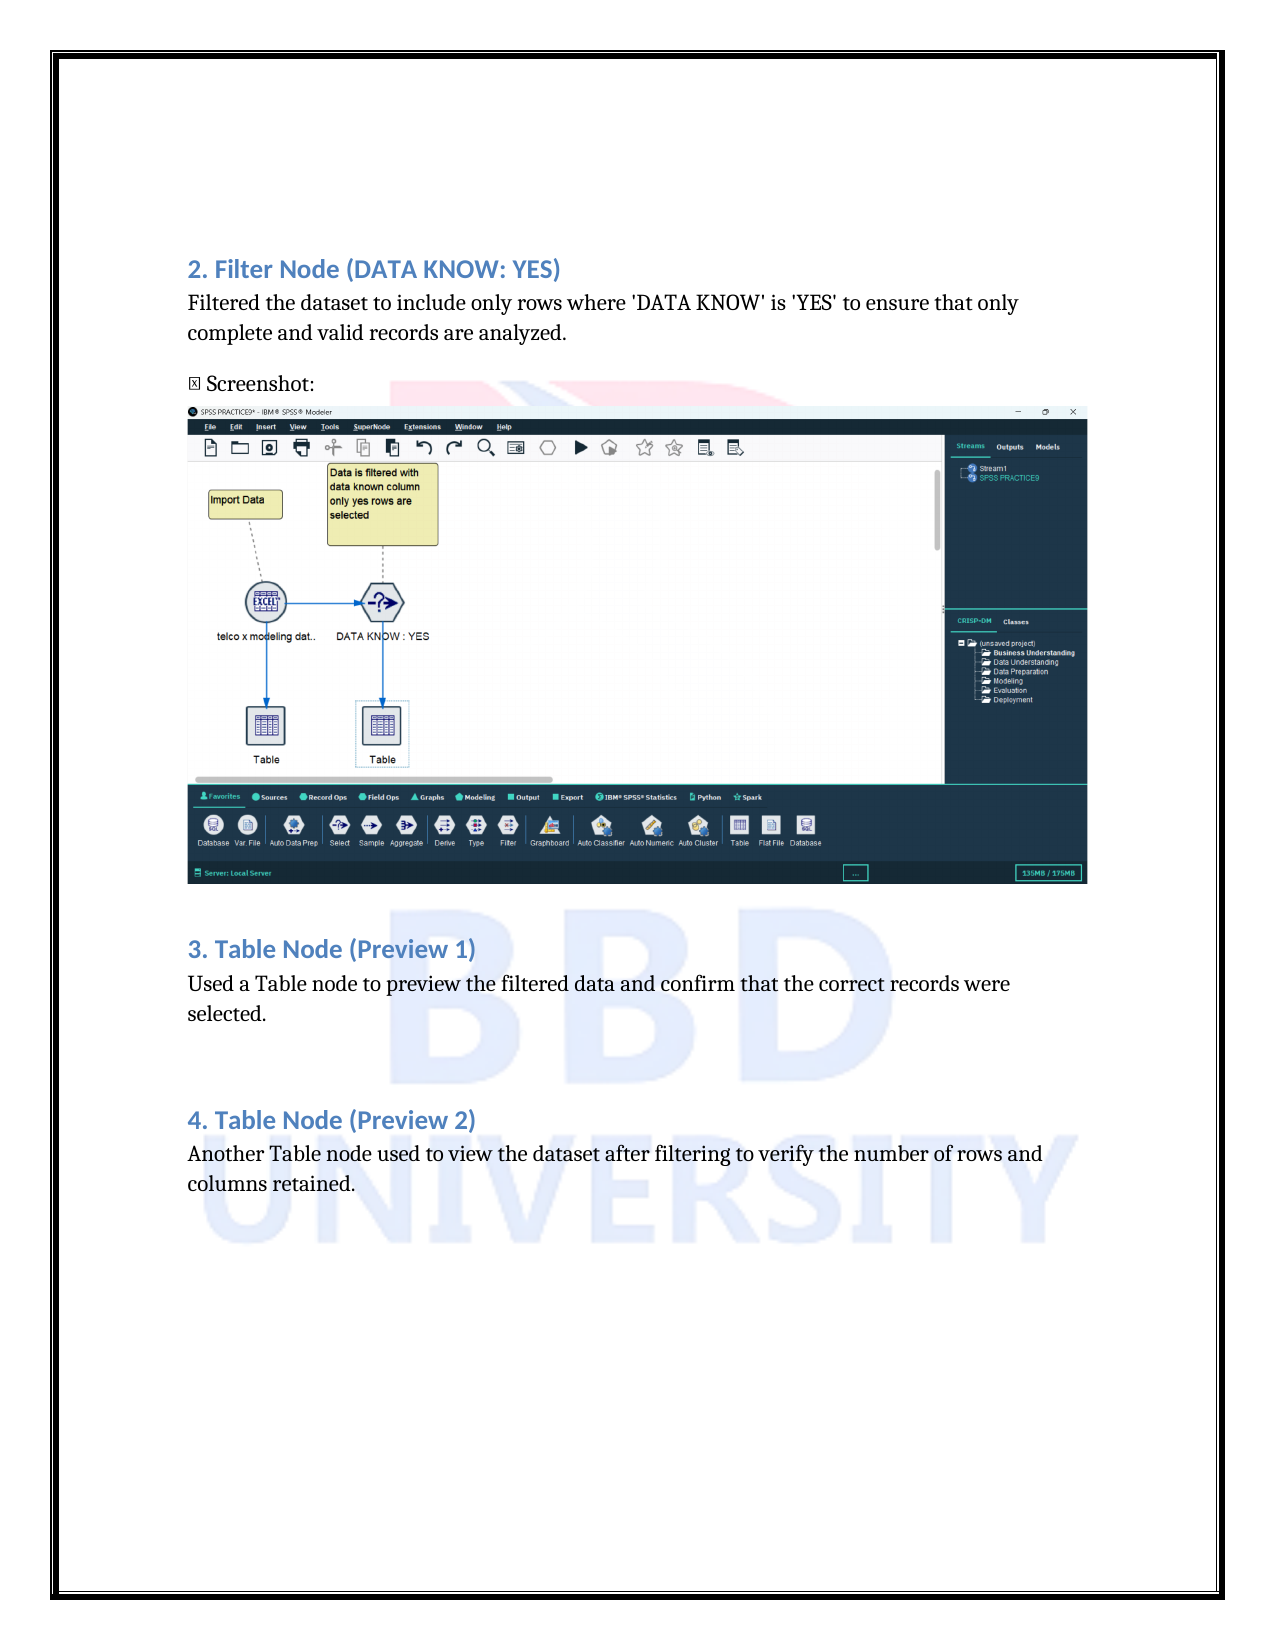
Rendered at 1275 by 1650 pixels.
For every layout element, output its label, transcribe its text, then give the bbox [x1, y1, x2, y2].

picture [187, 406, 1088, 884]
text Another Table node used to view the dataset after filtering to verify the number of rows and columns retained. [187, 1141, 1087, 1197]
text Filtered the dataset to include only rows where 'DATA KNOW' is 'YES' to ensure that only complete and valid records are analyzed. [187, 290, 1087, 347]
text Used a Table node to preview the filtered data and confirm that the correct records were selected. [187, 971, 1087, 1027]
subtitle 3. Table Node (Preview 1) [187, 933, 1087, 966]
subtitle 4. Table Node (Preview 2) [187, 1103, 1087, 1136]
subtitle 2. Filter Node (DATA KNOW: YES) [187, 252, 1087, 285]
text 📸 Screenshot: [187, 371, 1087, 398]
